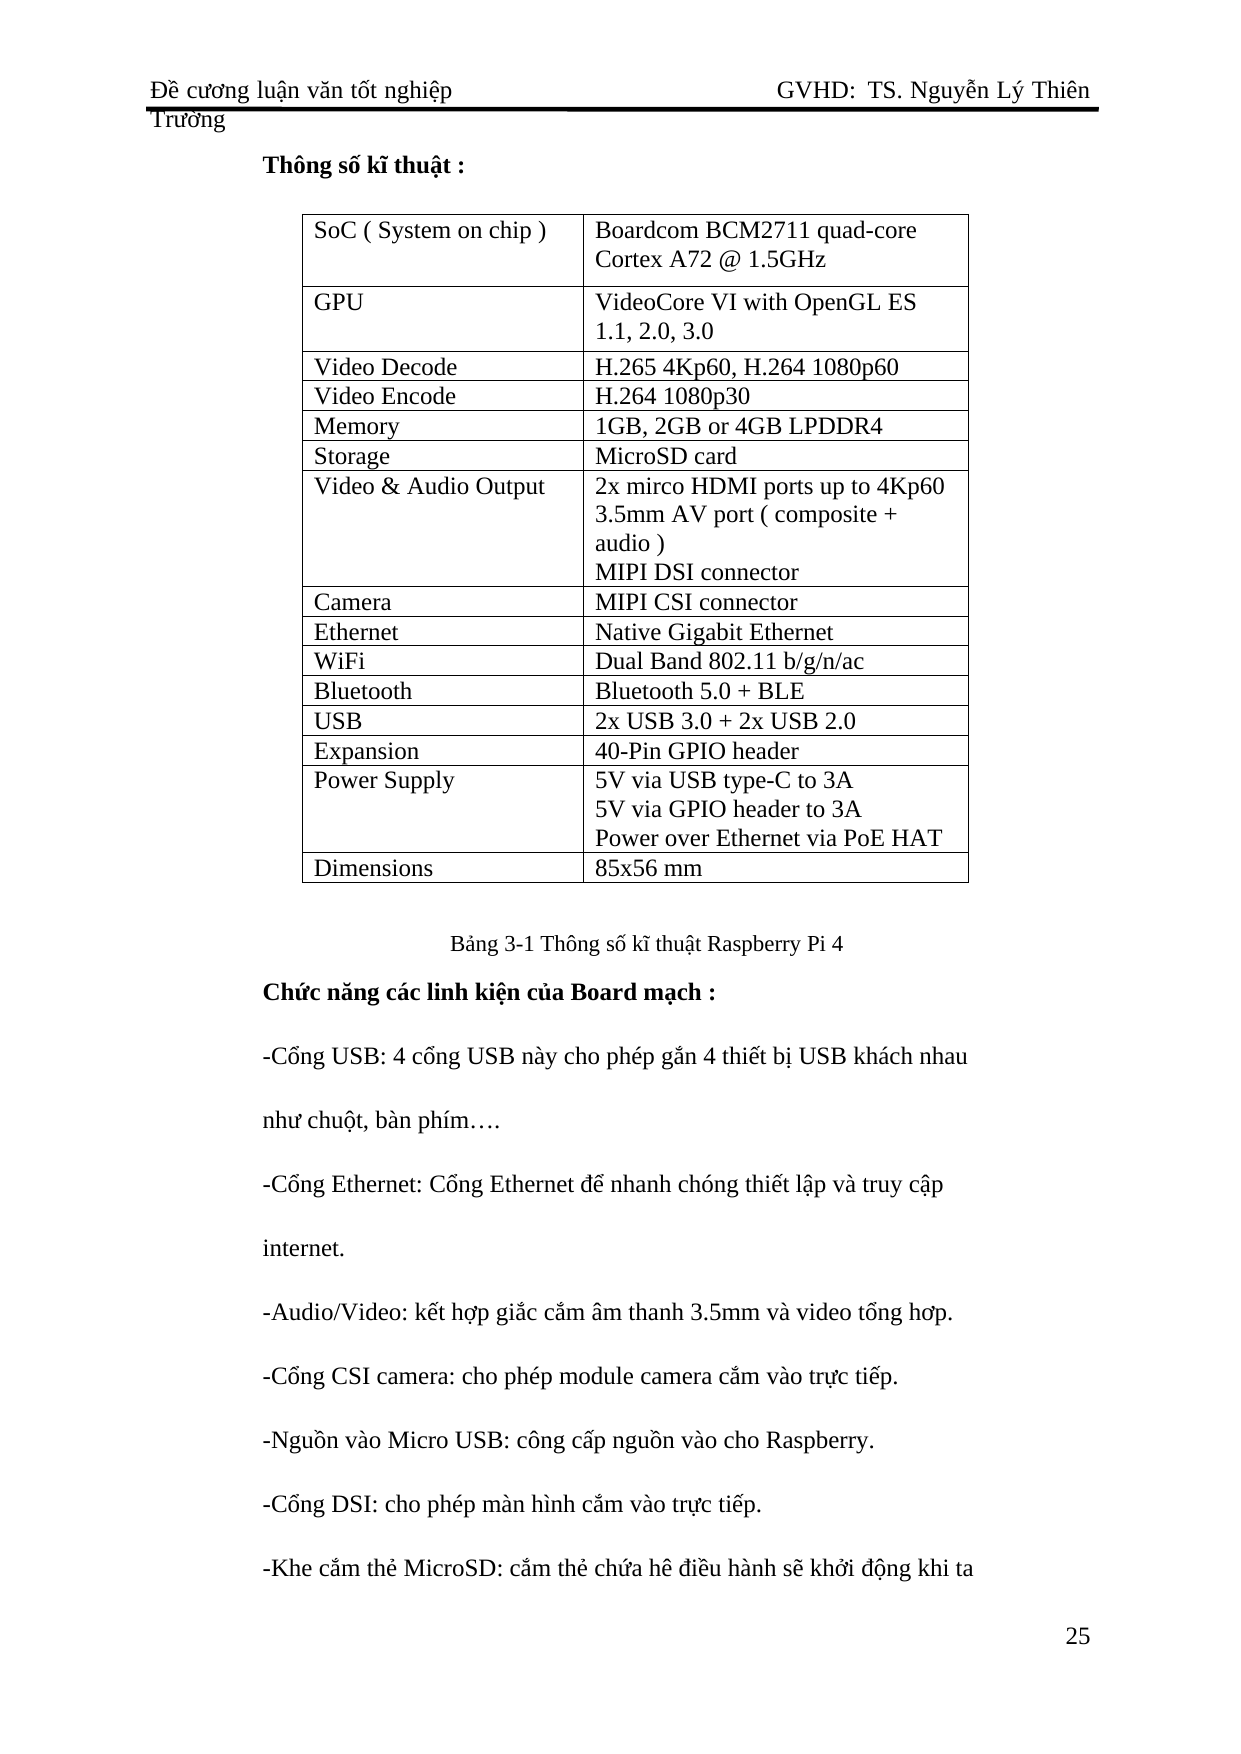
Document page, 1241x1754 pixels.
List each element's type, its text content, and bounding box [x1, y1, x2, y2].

table_header SoC ( System on chip ) [303, 215, 583, 286]
table_cell Video Encode [303, 381, 583, 410]
text internet. [262, 1233, 1090, 1262]
text -Khe cắm thẻ MicroSD: cắm thẻ chứa hê điều hành sẽ khởi động khi ta [262, 1553, 1090, 1581]
table_cell Native Gigabit Ethernet [584, 617, 968, 645]
text -Cổng Ethernet: Cổng Ethernet để nhanh chóng thiết lập và truy cập [262, 1169, 1090, 1198]
table_cell Video & Audio Output [303, 471, 583, 586]
table_cell Bluetooth [303, 676, 583, 705]
table_cell Storage [303, 441, 583, 470]
text -Cổng CSI camera: cho phép module camera cắm vào trực tiếp. [262, 1361, 1090, 1389]
table_cell 1GB, 2GB or 4GB LPDDR4 [584, 411, 968, 440]
table_cell Ethernet [303, 617, 583, 645]
table_cell Dimensions [303, 853, 583, 882]
table_cell GPU [303, 287, 583, 351]
table_cell H.265 4Kp60, H.264 1080p60 [584, 352, 968, 380]
table_cell WiFi [303, 646, 583, 675]
table_cell 5V via USB type-C to 3A 5V via GPIO header to 3A Power over Ethernet via PoE HAT [584, 766, 968, 852]
table_cell Camera [303, 587, 583, 616]
table_cell Expansion [303, 736, 583, 764]
text Thông số kĩ thuật : [262, 150, 1090, 179]
text -Cổng DSI: cho phép màn hình cắm vào trực tiếp. [262, 1489, 1090, 1517]
table_cell MicroSD card [584, 441, 968, 470]
table_header Boardcom BCM2711 quad-core Cortex A72 @ 1.5GHz [584, 215, 968, 286]
table_cell Video Decode [303, 352, 583, 380]
table_cell Dual Band 802.11 b/g/n/ac [584, 646, 968, 675]
table_cell 2x mirco HDMI ports up to 4Kp60 3.5mm AV port ( composite + audio ) MIPI DSI connector [584, 471, 968, 586]
table_cell Bluetooth 5.0 + BLE [584, 676, 968, 705]
table_cell 40-Pin GPIO header [584, 736, 968, 764]
table_cell USB [303, 706, 583, 735]
table_cell Memory [303, 411, 583, 440]
table_cell 85x56 mm [584, 853, 968, 882]
text -Nguồn vào Micro USB: công cấp nguồn vào cho Raspberry. [262, 1425, 1090, 1453]
table_cell Power Supply [303, 766, 583, 852]
text -Audio/Video: kết hợp giắc cắm âm thanh 3.5mm và video tổng hơp. [262, 1297, 1090, 1326]
text -Cổng USB: 4 cổng USB này cho phép gắn 4 thiết bị USB khách nhau [262, 1041, 1090, 1070]
table_cell VideoCore VI with OpenGL ES 1.1, 2.0, 3.0 [584, 287, 968, 351]
table_cell 2x USB 3.0 + 2x USB 2.0 [584, 706, 968, 735]
text như chuột, bàn phím…. [262, 1105, 1090, 1134]
table_cell MIPI CSI connector [584, 587, 968, 616]
text Chức năng các linh kiện của Board mạch : [262, 977, 1090, 1006]
table_cell H.264 1080p30 [584, 381, 968, 410]
